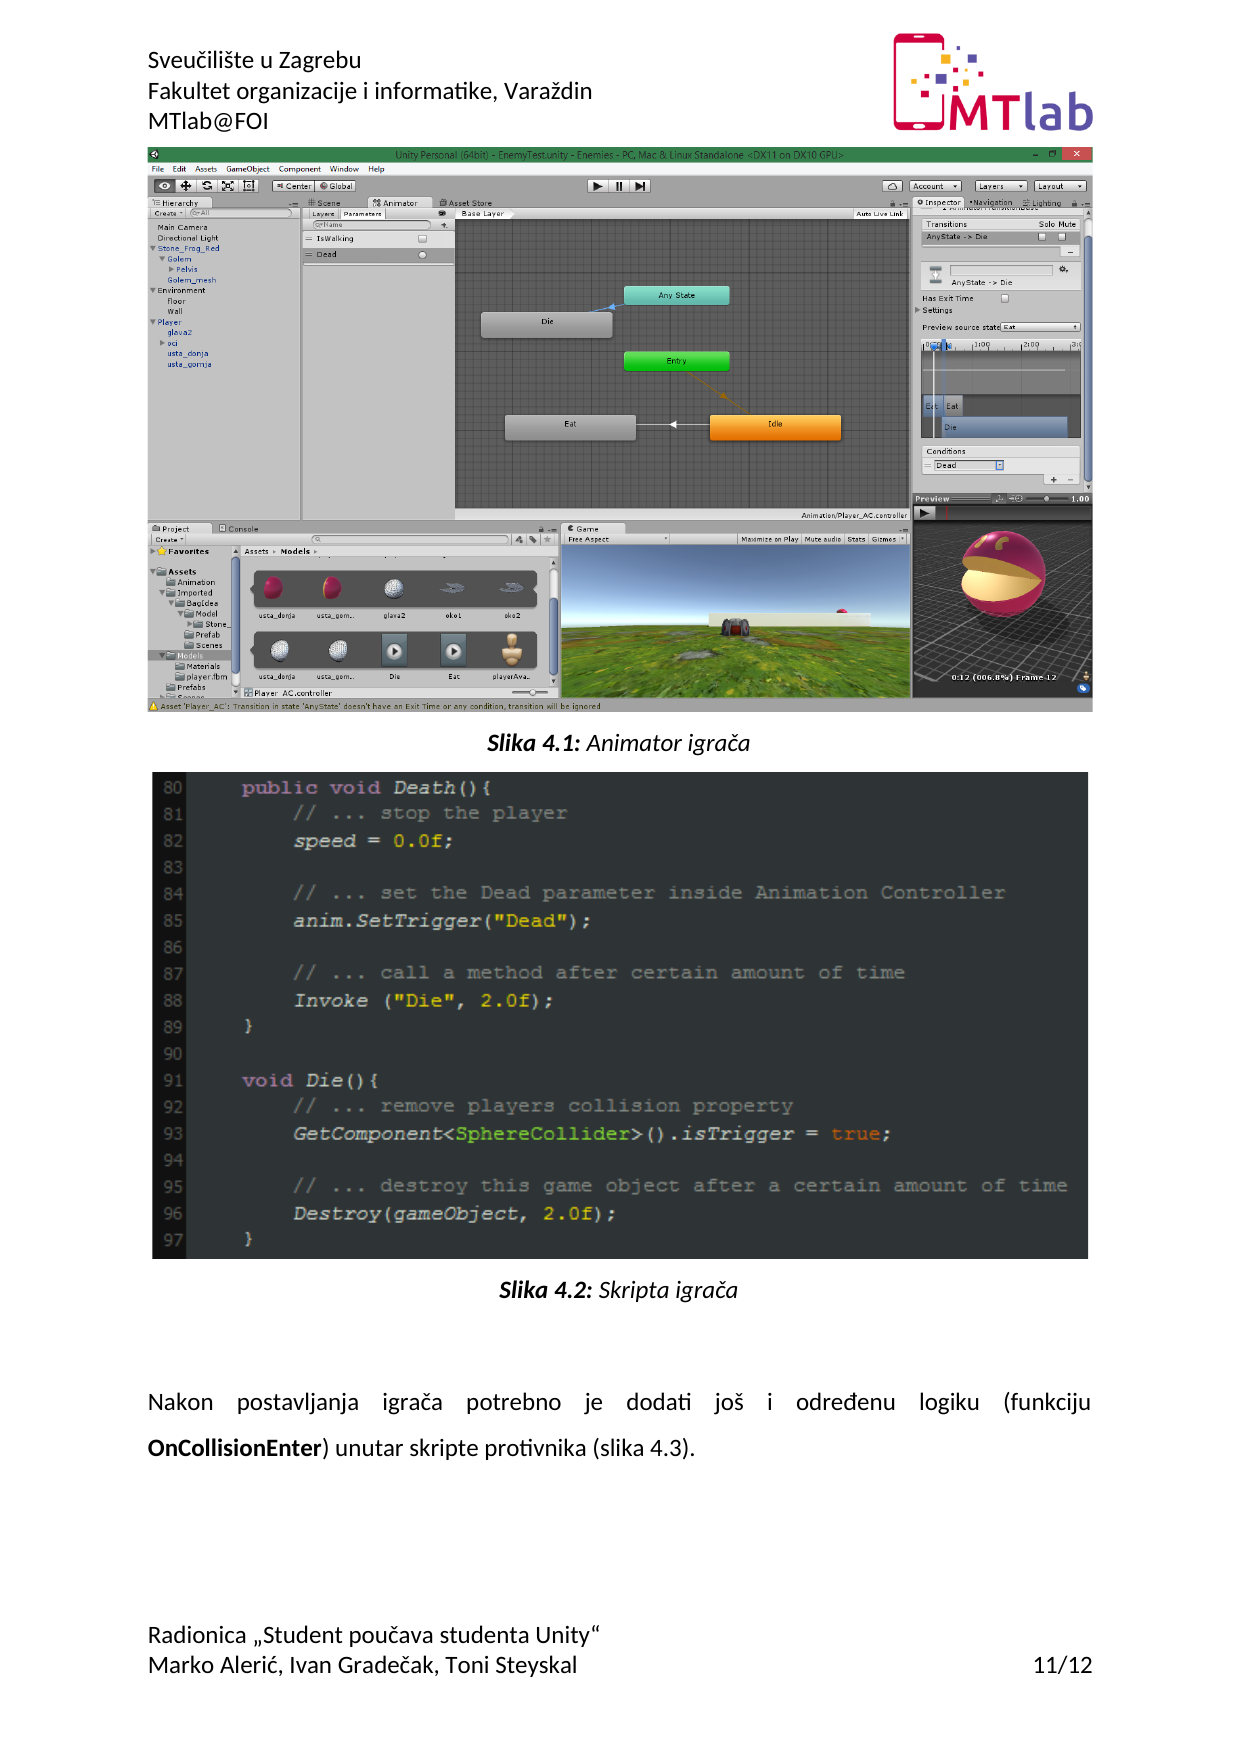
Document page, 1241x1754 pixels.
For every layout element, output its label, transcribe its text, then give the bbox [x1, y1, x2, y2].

picture [152, 772, 1089, 1259]
picture [878, 18, 1105, 145]
text Nakon postavljanja igrača potrebno je dodati još i određenu logiku (funkciju OnCollisionEnter) unutar skripte protivnika (slika 4.3). [148, 1386, 1093, 1463]
picture [147, 147, 1093, 712]
